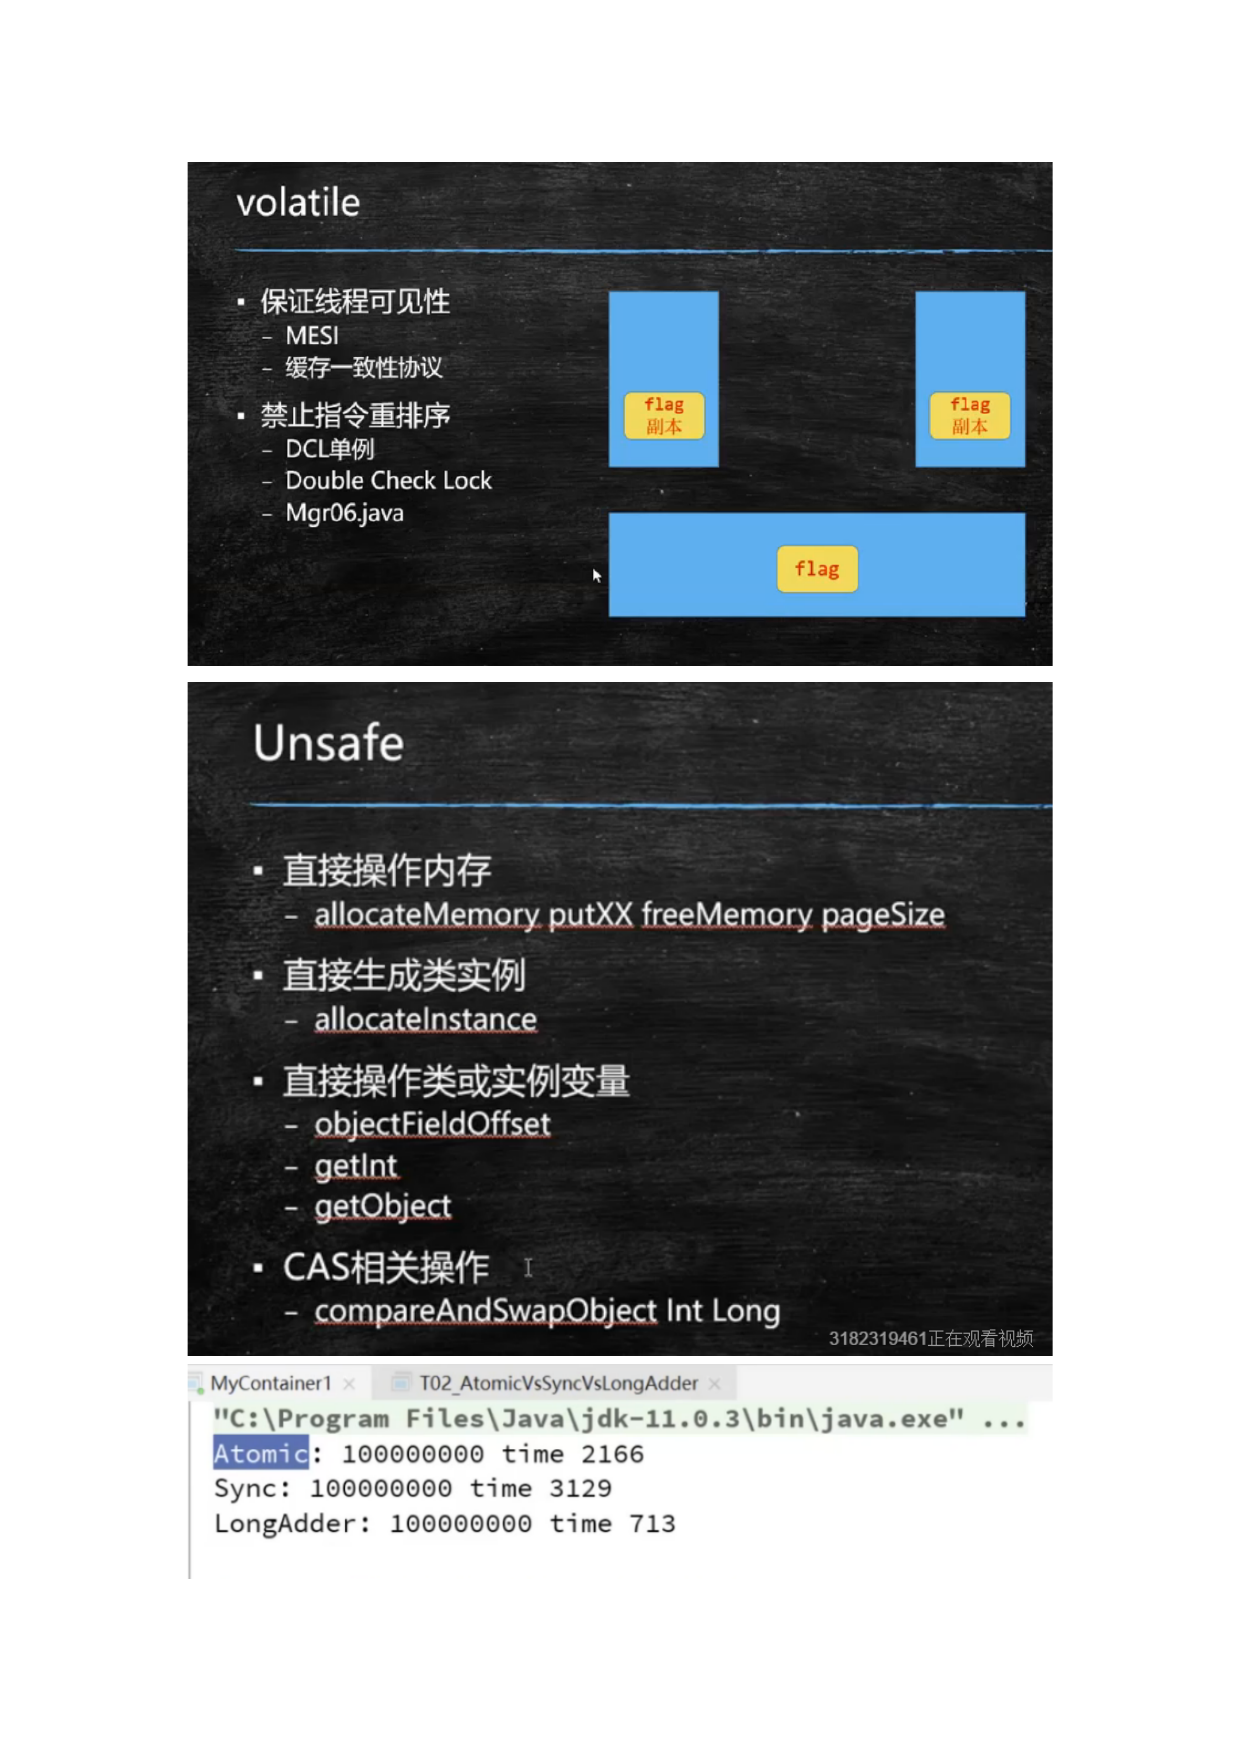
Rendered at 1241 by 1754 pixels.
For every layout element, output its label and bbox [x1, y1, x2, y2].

picture [187, 162, 1053, 666]
picture [187, 682, 1053, 1356]
picture [187, 1364, 1053, 1579]
